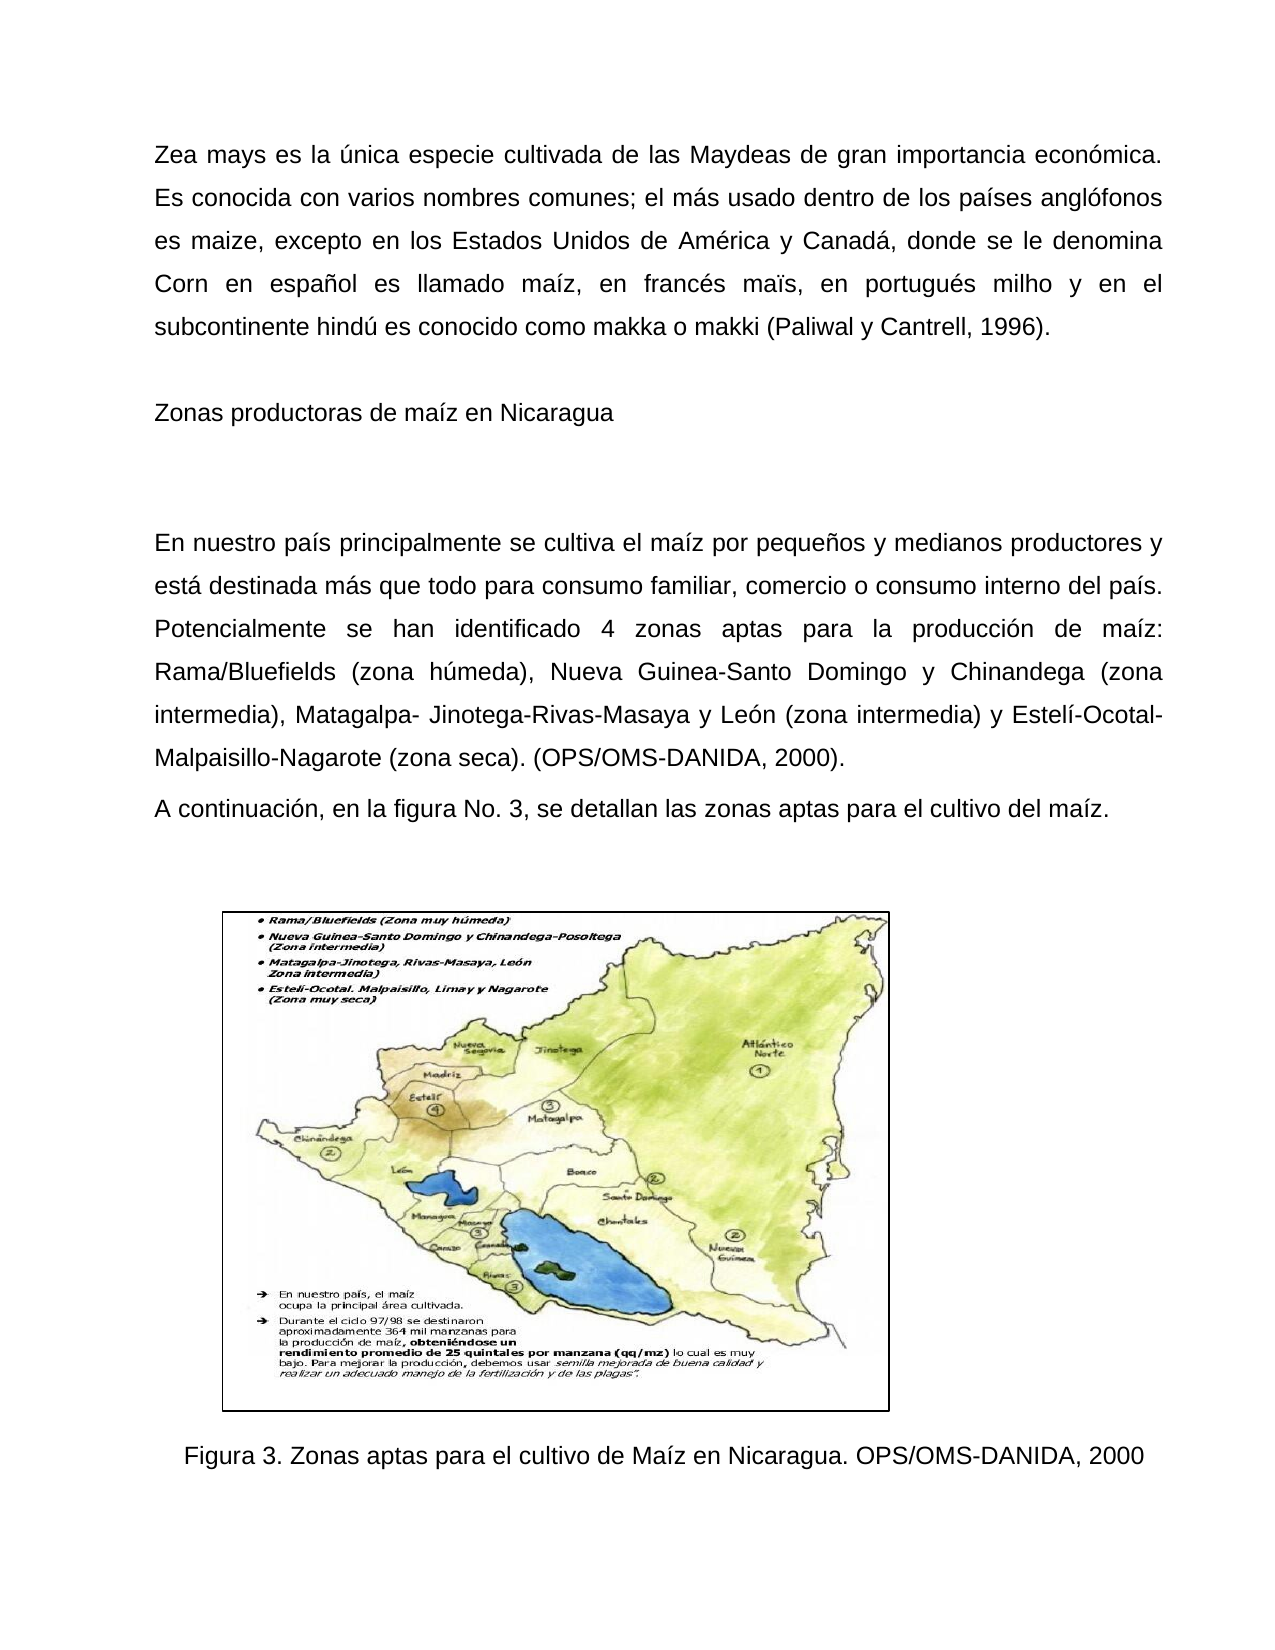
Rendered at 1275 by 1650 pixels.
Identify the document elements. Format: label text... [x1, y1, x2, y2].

text En nuestro país principalmente se cultiva el maíz por pequeños y medianos productores y está destinada más que todo para consumo familiar, comercio o consumo interno del país. Potencialmente se han identificado 4 zonas aptas para la producción de maíz: Rama/Bluefields (zona húmeda), Nueva Guinea-Santo Domingo y Chinandega (zona intermedia), Matagalpa- Jinotega-Rivas-Masaya y León (zona intermedia) y Estelí-Ocotal-Malpaisillo-Nagarote (zona seca). (OPS/OMS-DANIDA, 2000). [154, 528, 1164, 772]
text Zonas productoras de maíz en Nicaragua [154, 398, 1164, 427]
text Zea mays es la única especie cultivada de las Maydeas de gran importancia económica. Es conocida con varios nombres comunes; el más usado dentro de los países anglófonos es maize, excepto en los Estados Unidos de América y Canadá, donde se le denomina Corn en español es llamado maíz, en francés maïs, en portugués milho y en el subcontinente hindú es conocido como makka o makki (Paliwal y Cantrell, 1996). [154, 139, 1164, 341]
text Figura 3. Zonas aptas para el cultivo de Maíz en Nicaragua. OPS/OMS-DANIDA, 2000 [184, 1441, 1164, 1470]
picture [223, 913, 888, 1410]
text A continuación, en la figura No. 3, se detallan las zonas aptas para el cultivo del maíz. [154, 794, 1164, 823]
